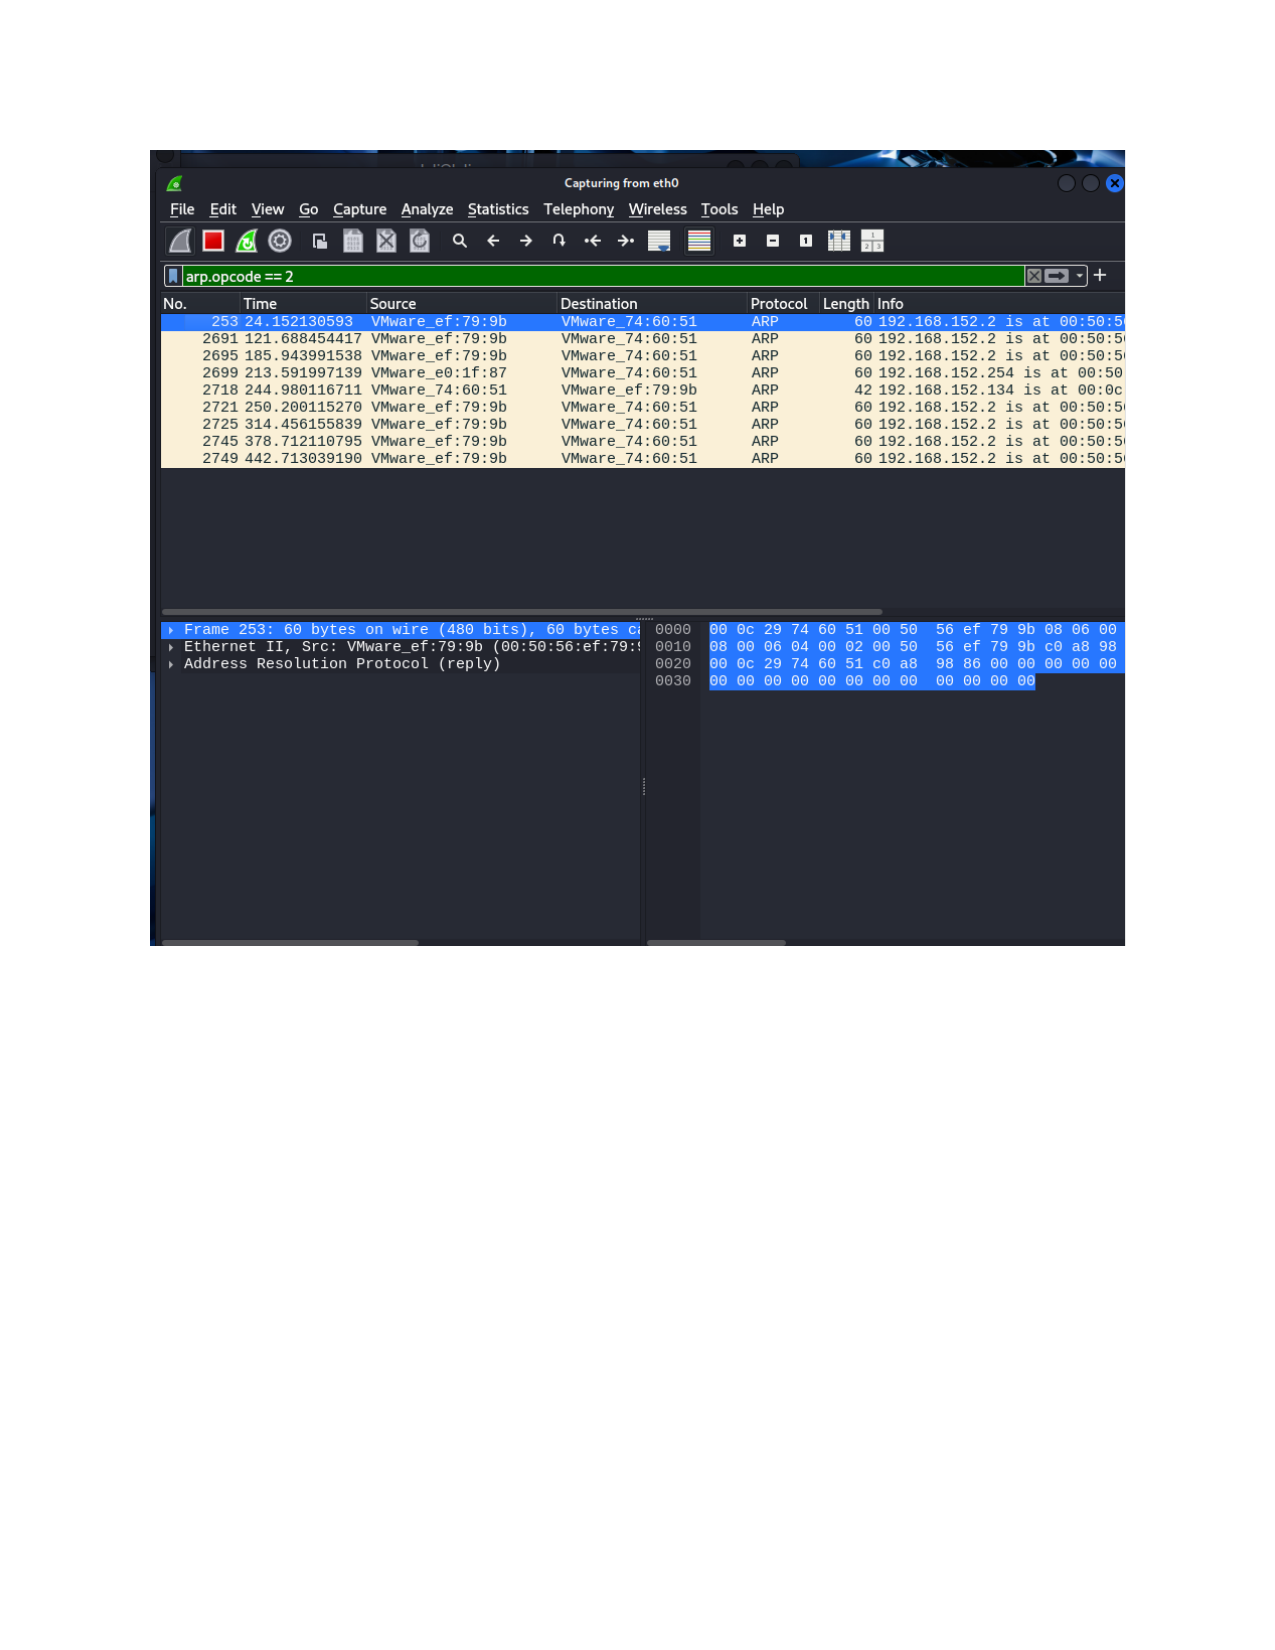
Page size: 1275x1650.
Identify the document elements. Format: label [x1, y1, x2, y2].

picture [150, 150, 1125, 946]
